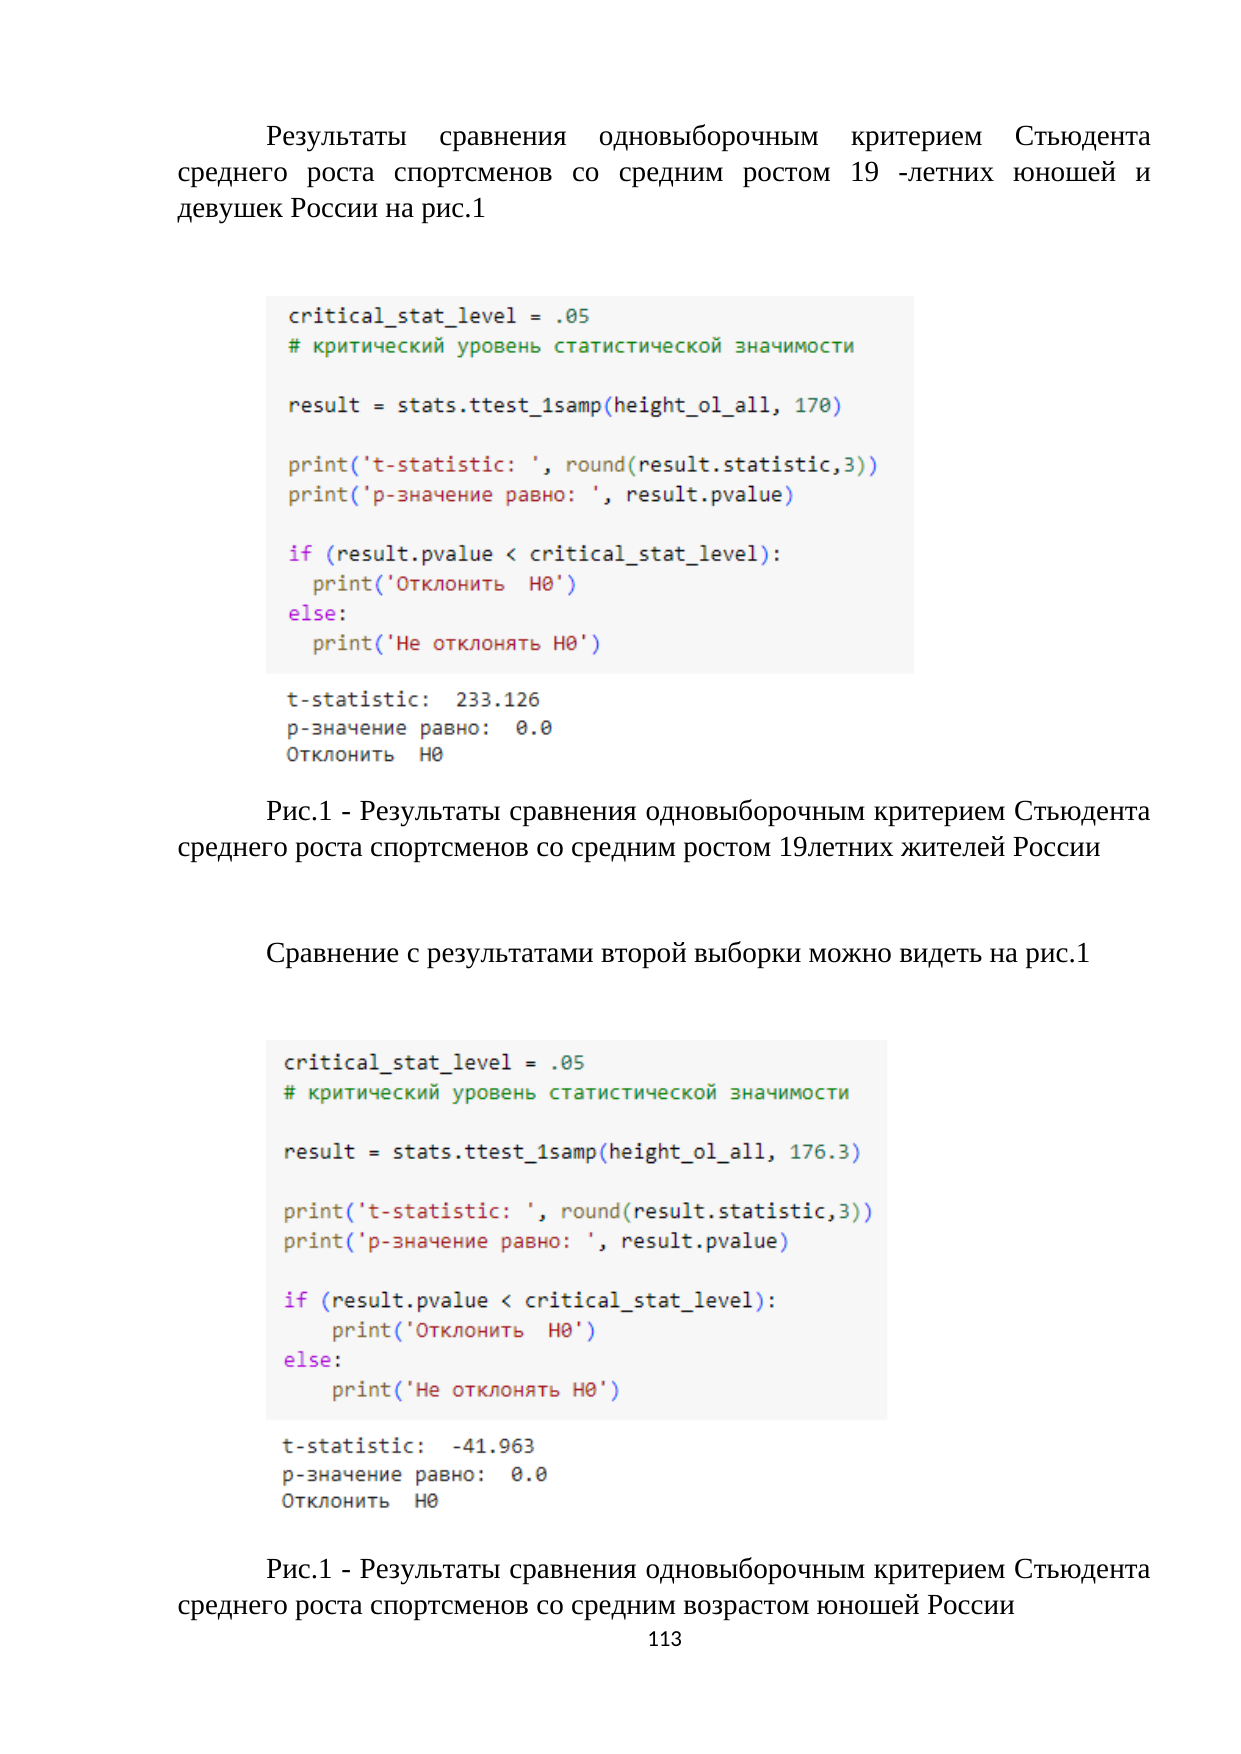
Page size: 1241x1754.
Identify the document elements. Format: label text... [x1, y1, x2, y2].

text Сравнение с результатами второй выборки можно видеть на рис.1 [177, 935, 1152, 968]
text Рис.1 - Результаты сравнения одновыборочным критерием Стьюдента среднего роста спортсменов со средним возрастом юношей России [177, 1551, 1152, 1621]
text Рис.1 - Результаты сравнения одновыборочным критерием Стьюдента среднего роста спортсменов со средним ростом 19летних жителей России [177, 793, 1152, 863]
picture [265, 296, 915, 774]
text Результаты сравнения одновыборочным критерием Стьюдента среднего роста спортсменов со средним ростом 19 -летних юношей и девушек России на рис.1 [177, 118, 1152, 224]
picture [265, 1040, 888, 1533]
